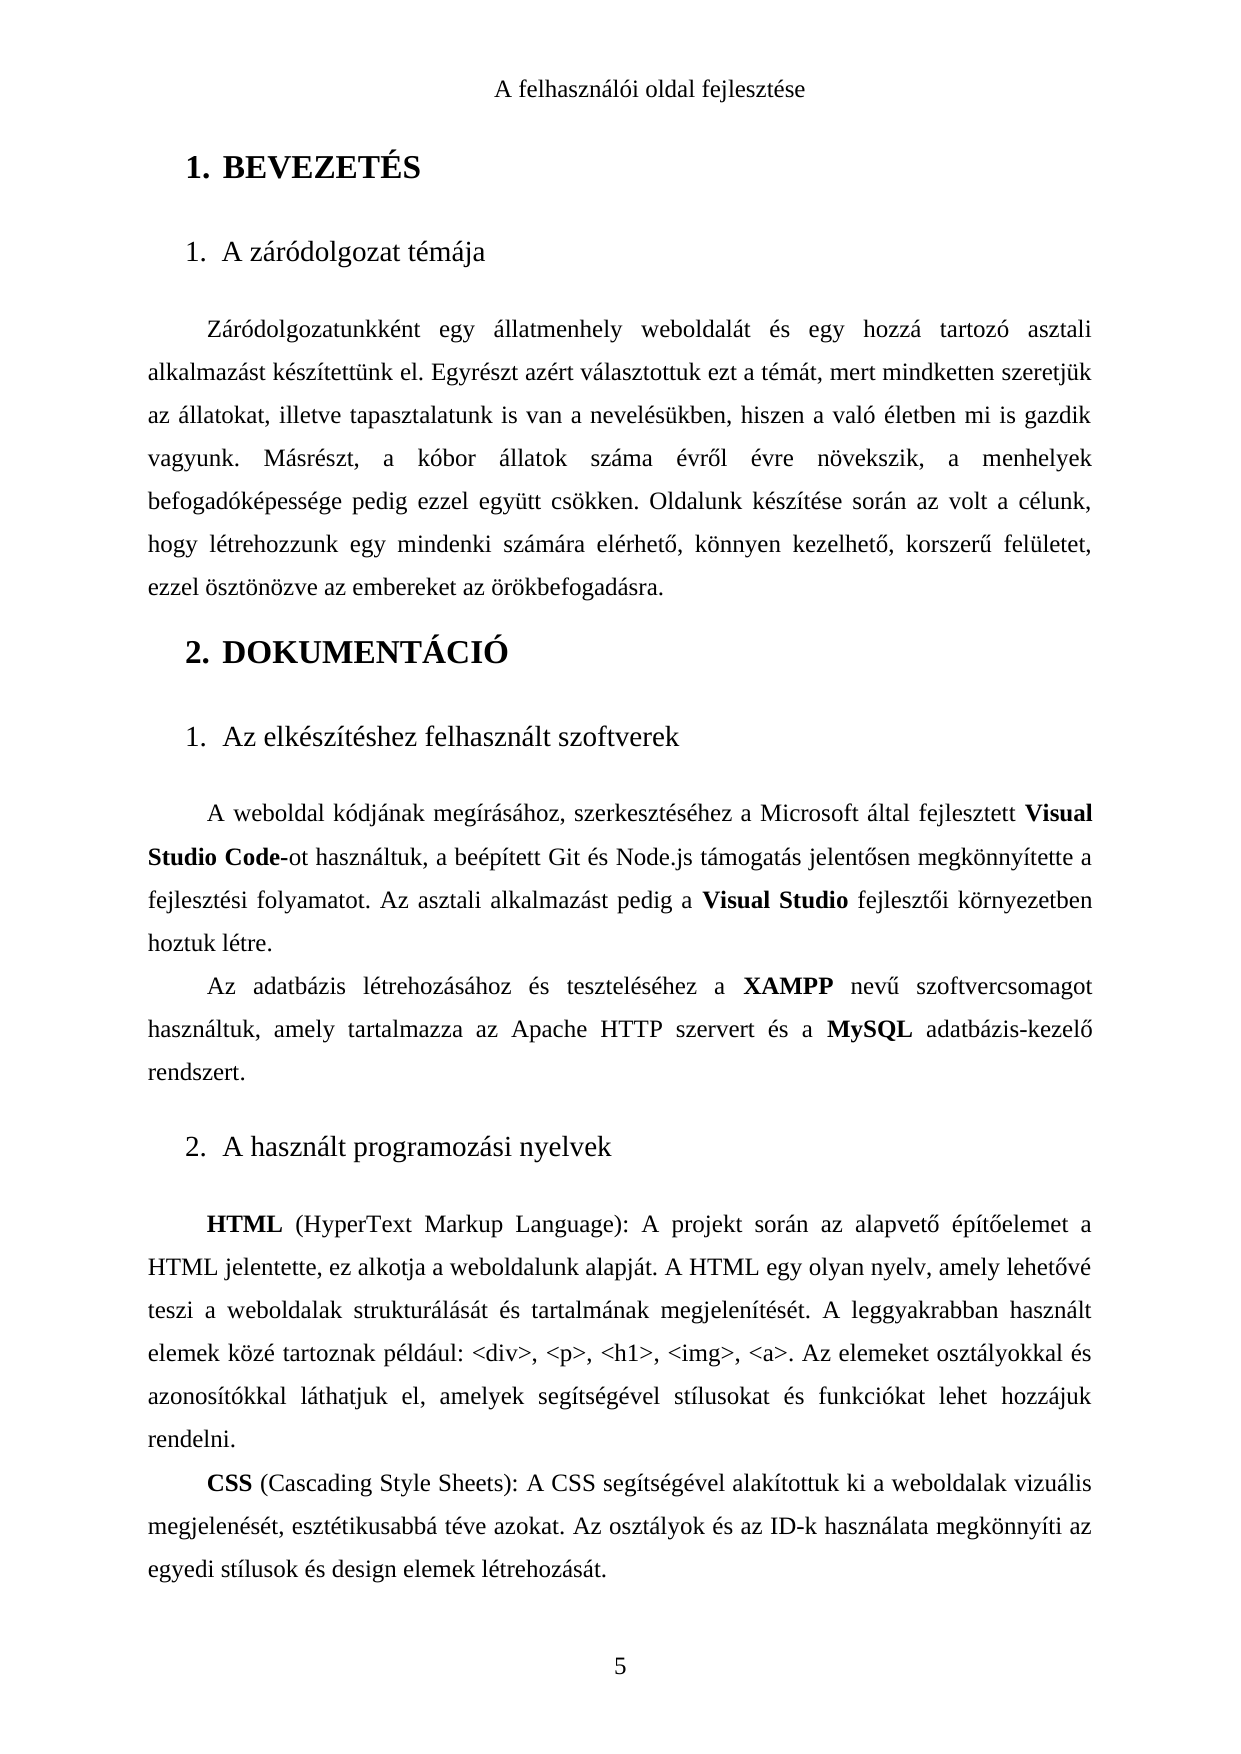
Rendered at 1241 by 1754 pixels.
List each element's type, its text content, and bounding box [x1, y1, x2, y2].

subtitle Az elkészítéshez felhasznált szoftverek [185, 719, 1093, 752]
text A weboldal kódjának megírásához, szerkesztéséhez a Microsoft által fejlesztett Visual Studio Code-ot használtuk, a beépített Git és Node.js támogatás jelentősen megkönnyítette a fejlesztési folyamatot. Az asztali alkalmazást pedig a Visual Studio fejlesztői környezetben hoztuk létre. [148, 798, 1093, 957]
subtitle A záródolgozat témája [185, 234, 1093, 268]
subtitle Bevezetés [185, 148, 1093, 186]
subtitle Dokumentáció [185, 632, 1093, 671]
text Záródolgozatunkként egy állatmenhely weboldalát és egy hozzá tartozó asztali alkalmazást készítettünk el. Egyrészt azért választottuk ezt a témát, mert mindketten szeretjük az állatokat, illetve tapasztalatunk is van a nevelésükben, hiszen a való életben mi is gazdik vagyunk. Másrészt, a kóbor állatok száma évről évre növekszik, a menhelyek befogadóképessége pedig ezzel együtt csökken. Oldalunk készítése során az volt a célunk, hogy létrehozzunk egy mindenki számára elérhető, könnyen kezelhető, korszerű felületet, ezzel ösztönözve az embereket az örökbefogadásra. [148, 314, 1093, 601]
text Az adatbázis létrehozásához és teszteléséhez a XAMPP nevű szoftvercsomagot használtuk, amely tartalmazza az Apache HTTP szervert és a MySQL adatbázis-kezelő rendszert. [148, 971, 1093, 1086]
text HTML (HyperText Markup Language): A projekt során az alapvető építőelemet a HTML jelentette, ez alkotja a weboldalunk alapját. A HTML egy olyan nyelv, amely lehetővé teszi a weboldalak strukturálását és tartalmának megjelenítését. A leggyakrabban használt elemek közé tartoznak például: <div>, <p>, <h1>, <img>, <a>. Az elemeket osztályokkal és azonosítókkal láthatjuk el, amelyek segítségével stílusokat és funkciókat lehet hozzájuk rendelni. [148, 1209, 1093, 1453]
text CSS (Cascading Style Sheets): A CSS segítségével alakítottuk ki a weboldalak vizuális megjelenését, esztétikusabbá téve azokat. Az osztályok és az ID-k használata megkönnyíti az egyedi stílusok és design elemek létrehozását. [148, 1468, 1093, 1583]
subtitle A használt programozási nyelvek [185, 1129, 1093, 1163]
